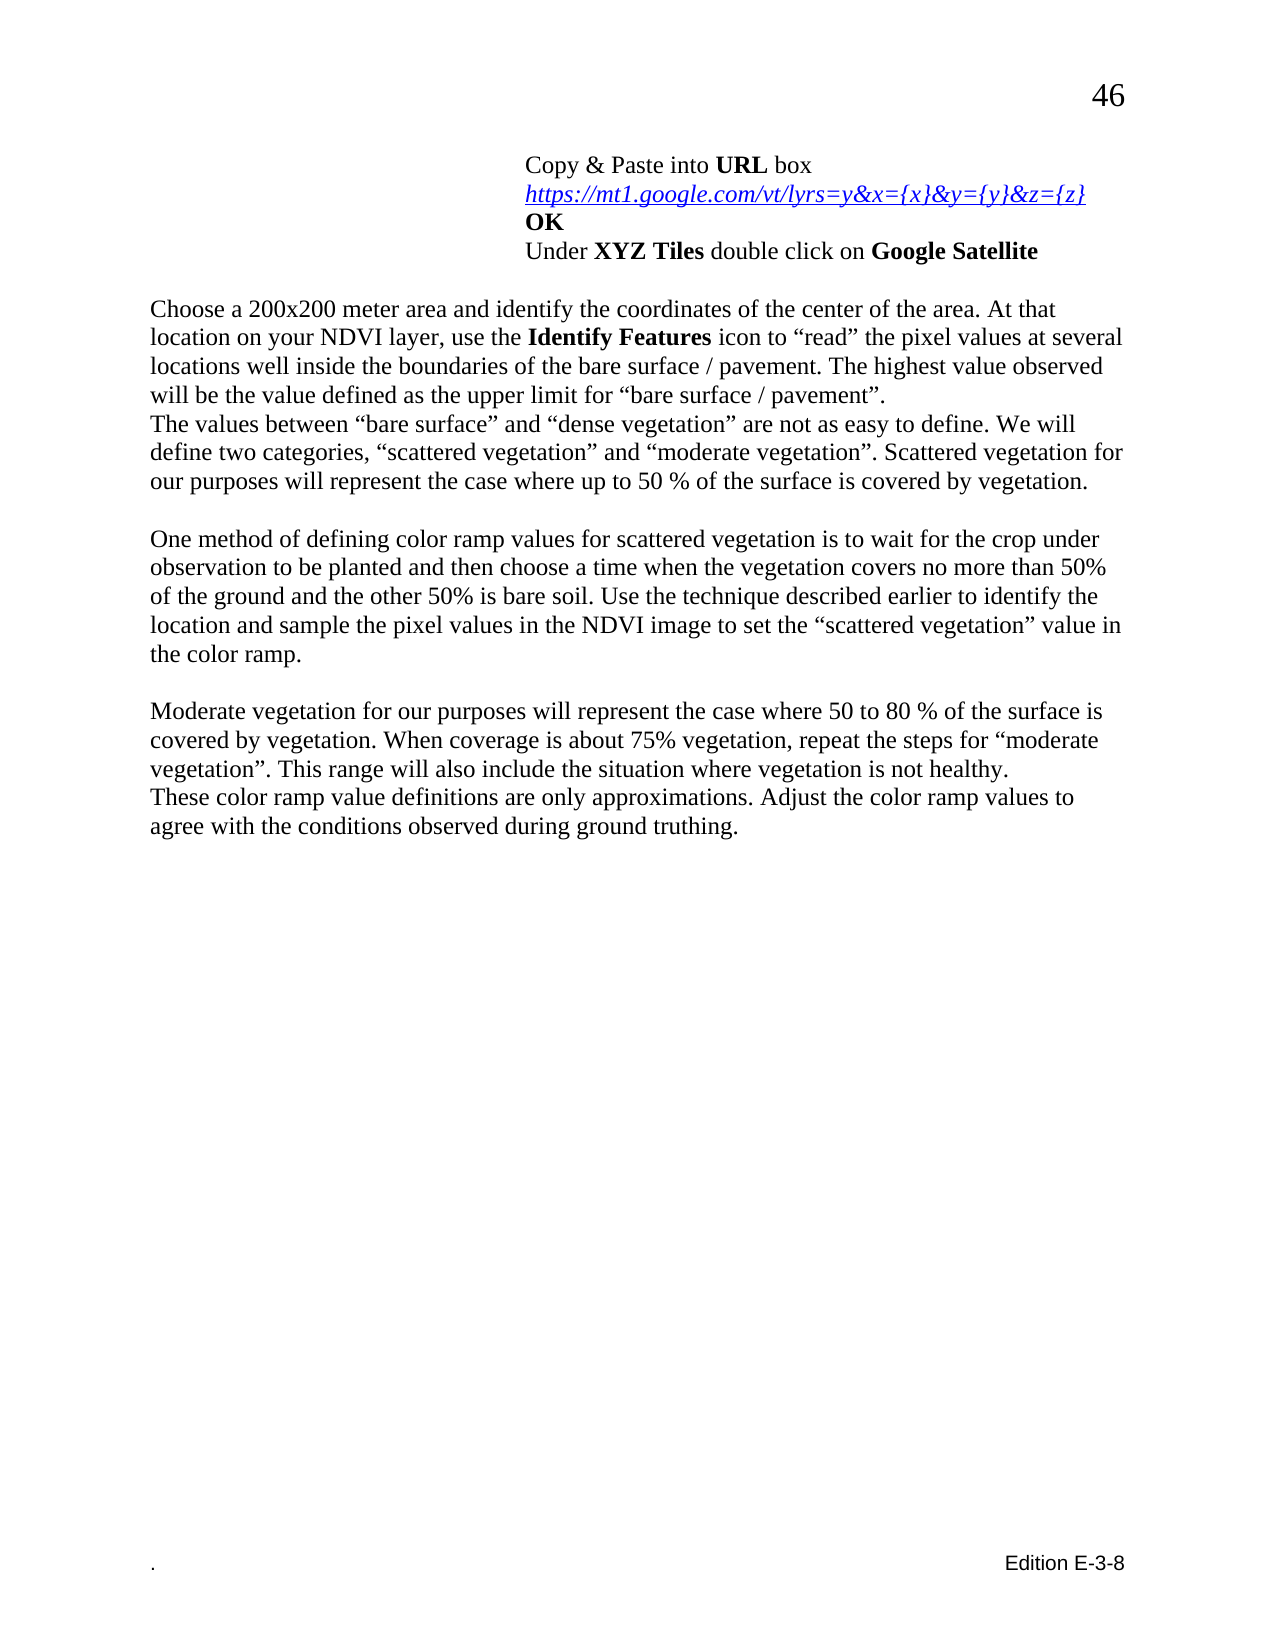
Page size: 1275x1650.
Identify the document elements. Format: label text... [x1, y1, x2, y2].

text These color ramp value definitions are only approximations. Adjust the color ramp values to agree with the conditions observed during ground truthing. [150, 782, 1125, 840]
text OK [525, 207, 1125, 236]
text Choose a 200x200 meter area and identify the coordinates of the center of the area. At that location on your NDVI layer, use the Identify Features icon to “read” the pixel values at several locations well inside the boundaries of the bare surface / pavement. The highest value observed will be the value defined as the upper limit for “bare surface / pavement”. [150, 294, 1125, 409]
text Under XYZ Tiles double click on Google Satellite [525, 236, 1125, 265]
text The values between “bare surface” and “dense vegetation” are not as easy to define. We will define two categories, “scattered vegetation” and “moderate vegetation”. Scattered vegetation for our purposes will represent the case where up to 50 % of the surface is covered by vegetation. [150, 409, 1125, 495]
text Moderate vegetation for our purposes will represent the case where 50 to 80 % of the surface is covered by vegetation. When coverage is about 75% vegetation, repeat the steps for “moderate vegetation”. This range will also include the situation where vegetation is not healthy. [150, 696, 1125, 782]
text Copy & Paste into URL box https://mt1.google.com/vt/lyrs=y&x={x}&y={y}&z={z} [525, 150, 1125, 207]
text One method of defining color ramp values for scattered vegetation is to wait for the crop under observation to be planted and then choose a time when the vegetation covers no more than 50% of the ground and the other 50% is bare soil. Use the technique described earlier to identify the location and sample the pixel values in the NDVI image to set the “scattered vegetation” value in the color ramp. [150, 524, 1125, 667]
